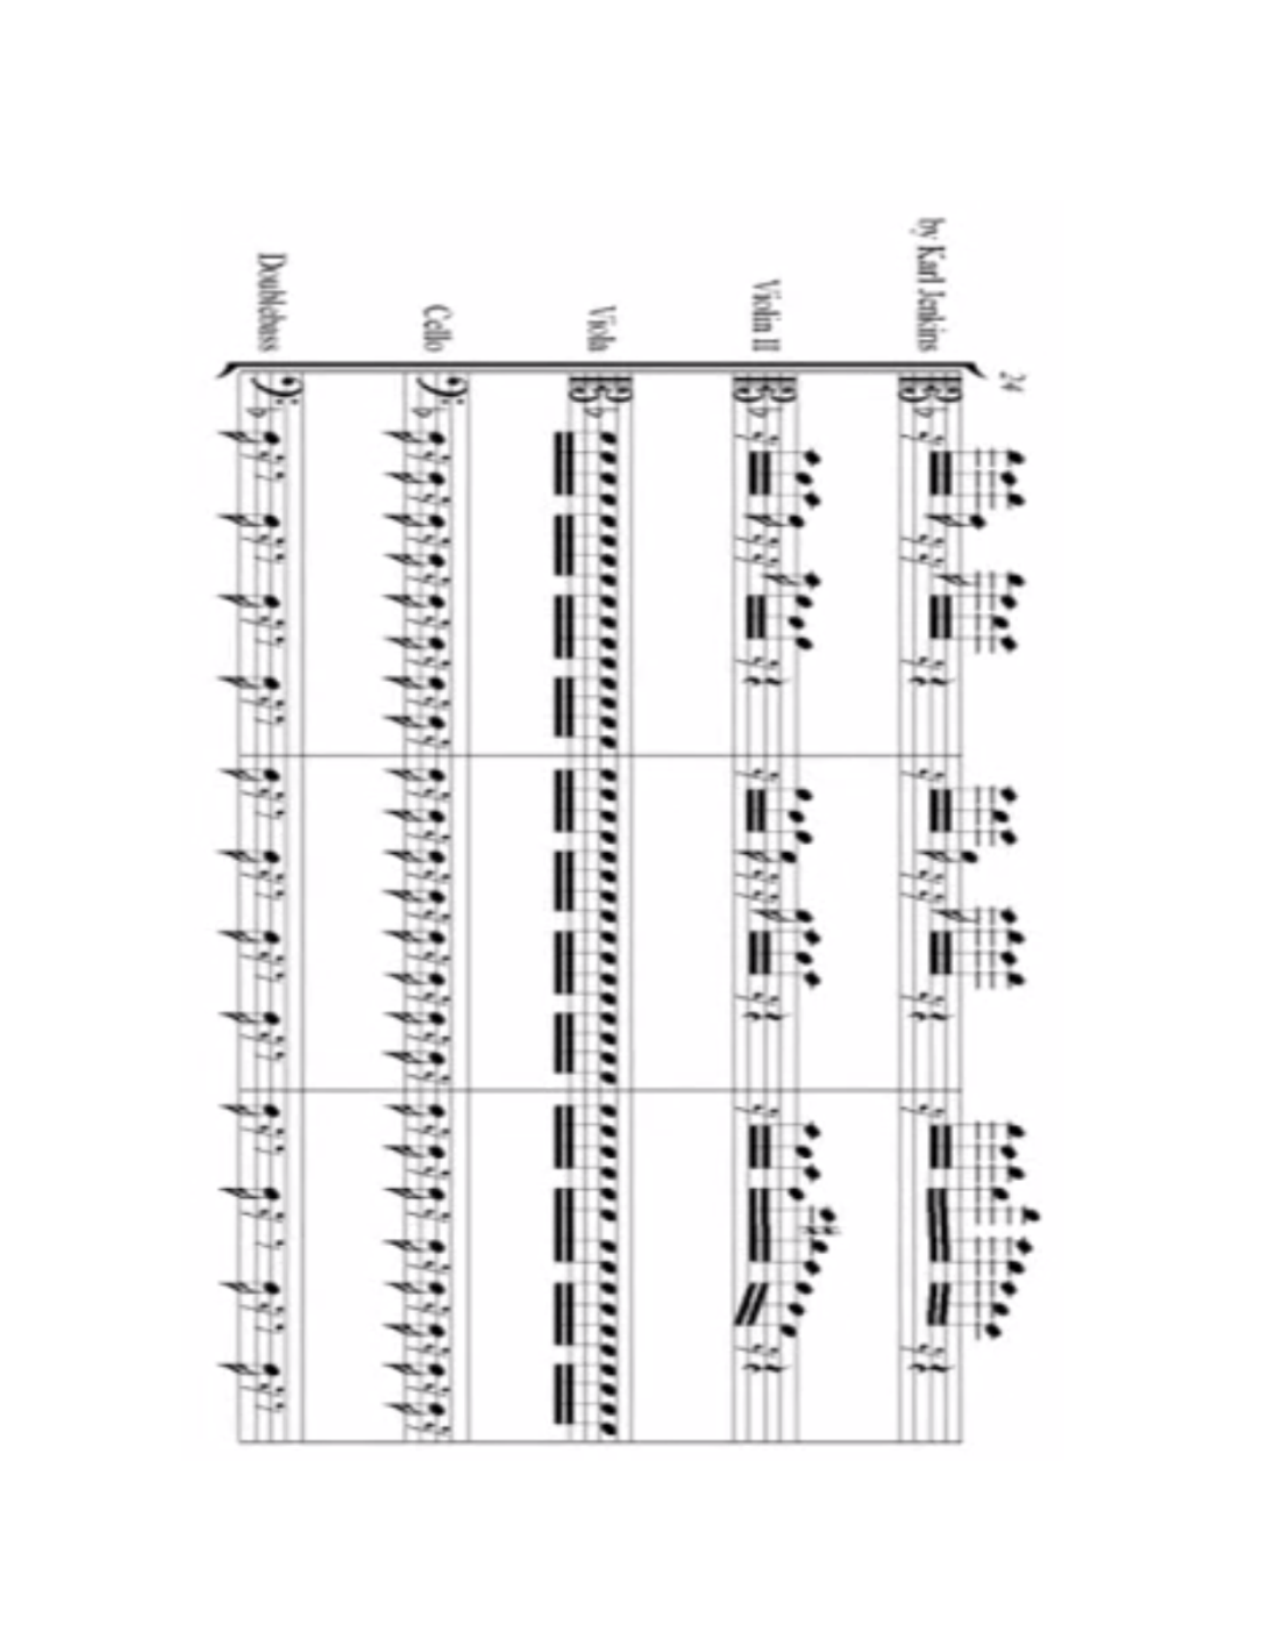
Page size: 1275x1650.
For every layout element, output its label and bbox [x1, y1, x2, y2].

picture [181, 200, 1064, 1461]
